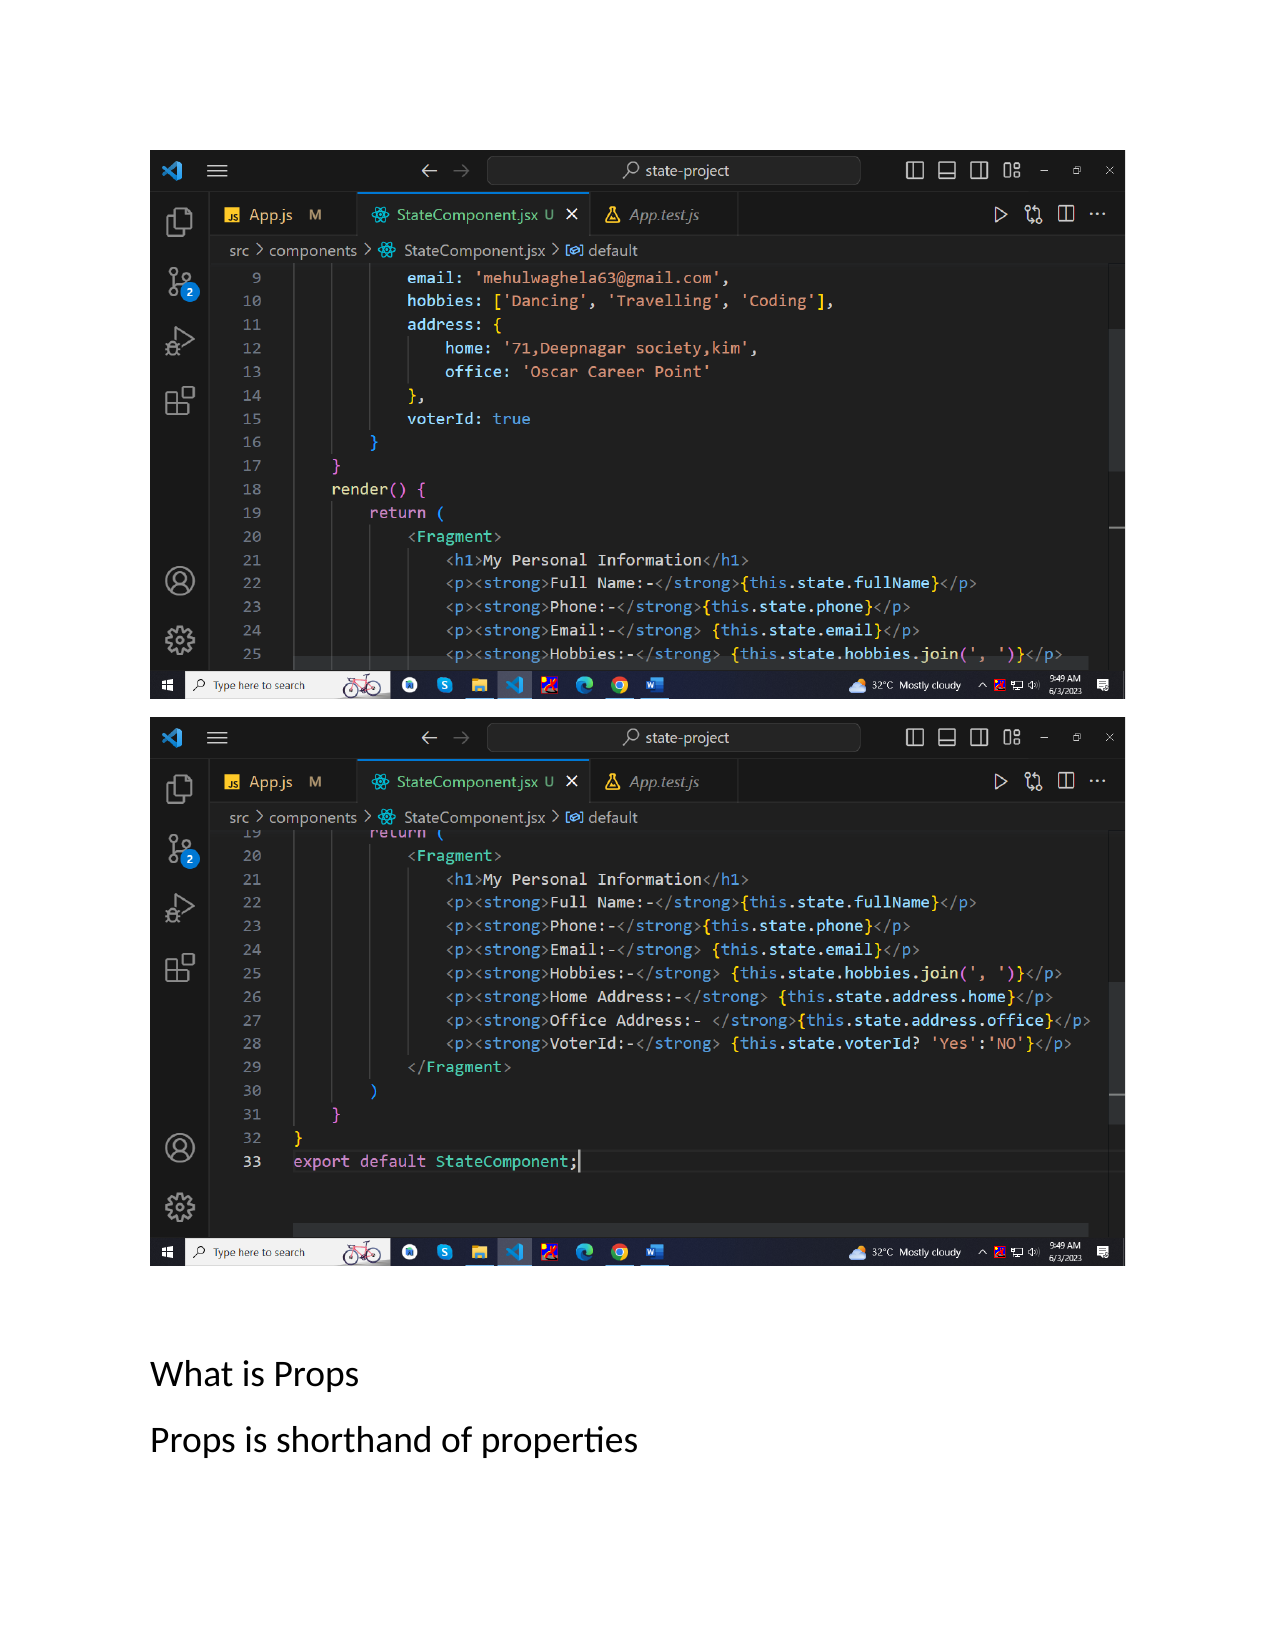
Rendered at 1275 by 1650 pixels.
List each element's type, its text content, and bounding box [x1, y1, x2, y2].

picture [150, 150, 1125, 699]
picture [150, 717, 1125, 1266]
text What is Props [150, 1350, 1125, 1396]
text Props is shorthand of properties [150, 1416, 1125, 1462]
